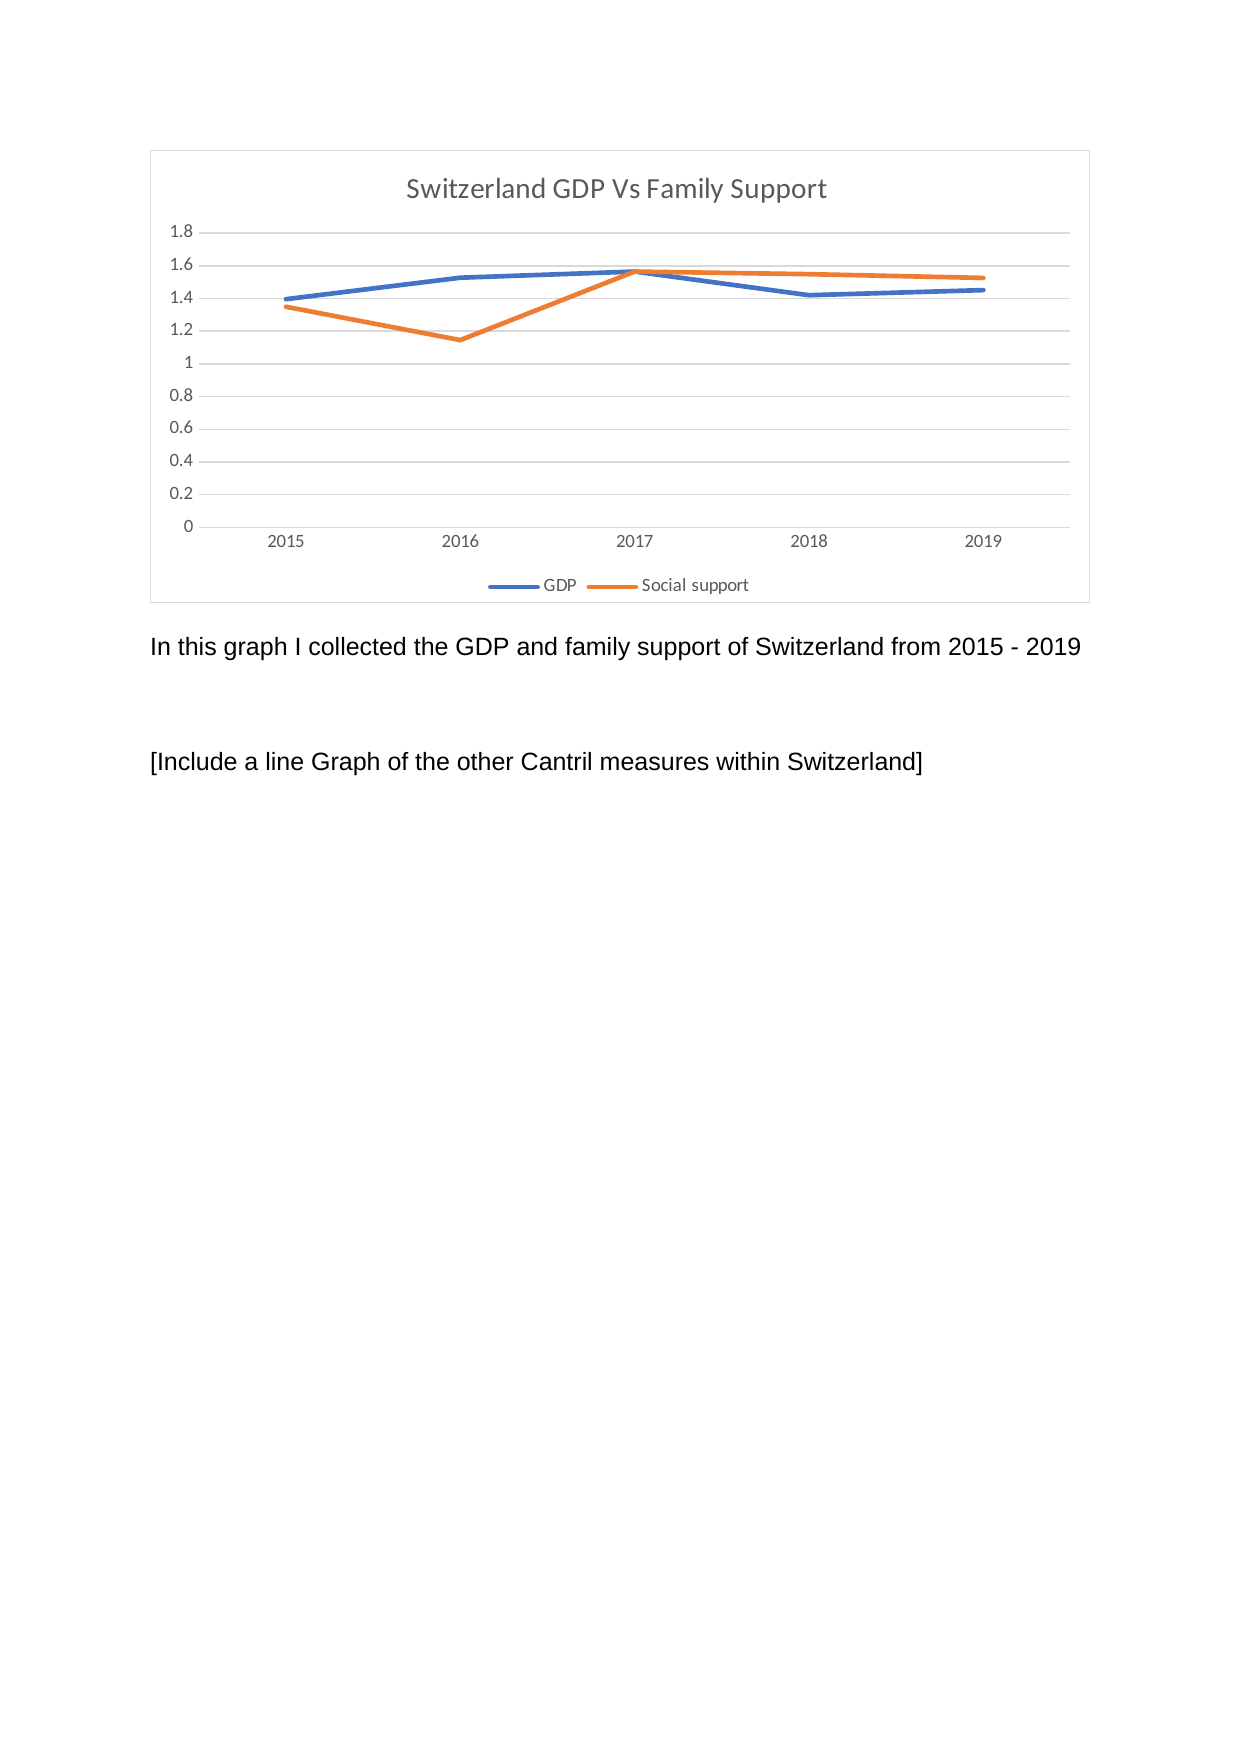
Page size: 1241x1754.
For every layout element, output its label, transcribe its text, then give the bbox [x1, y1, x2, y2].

text [Include a line Graph of the other Cantril measures within Switzerland] [150, 747, 1090, 776]
text In this graph I collected the GDP and family support of Switzerland from 2015 - 2019 [150, 632, 1090, 661]
